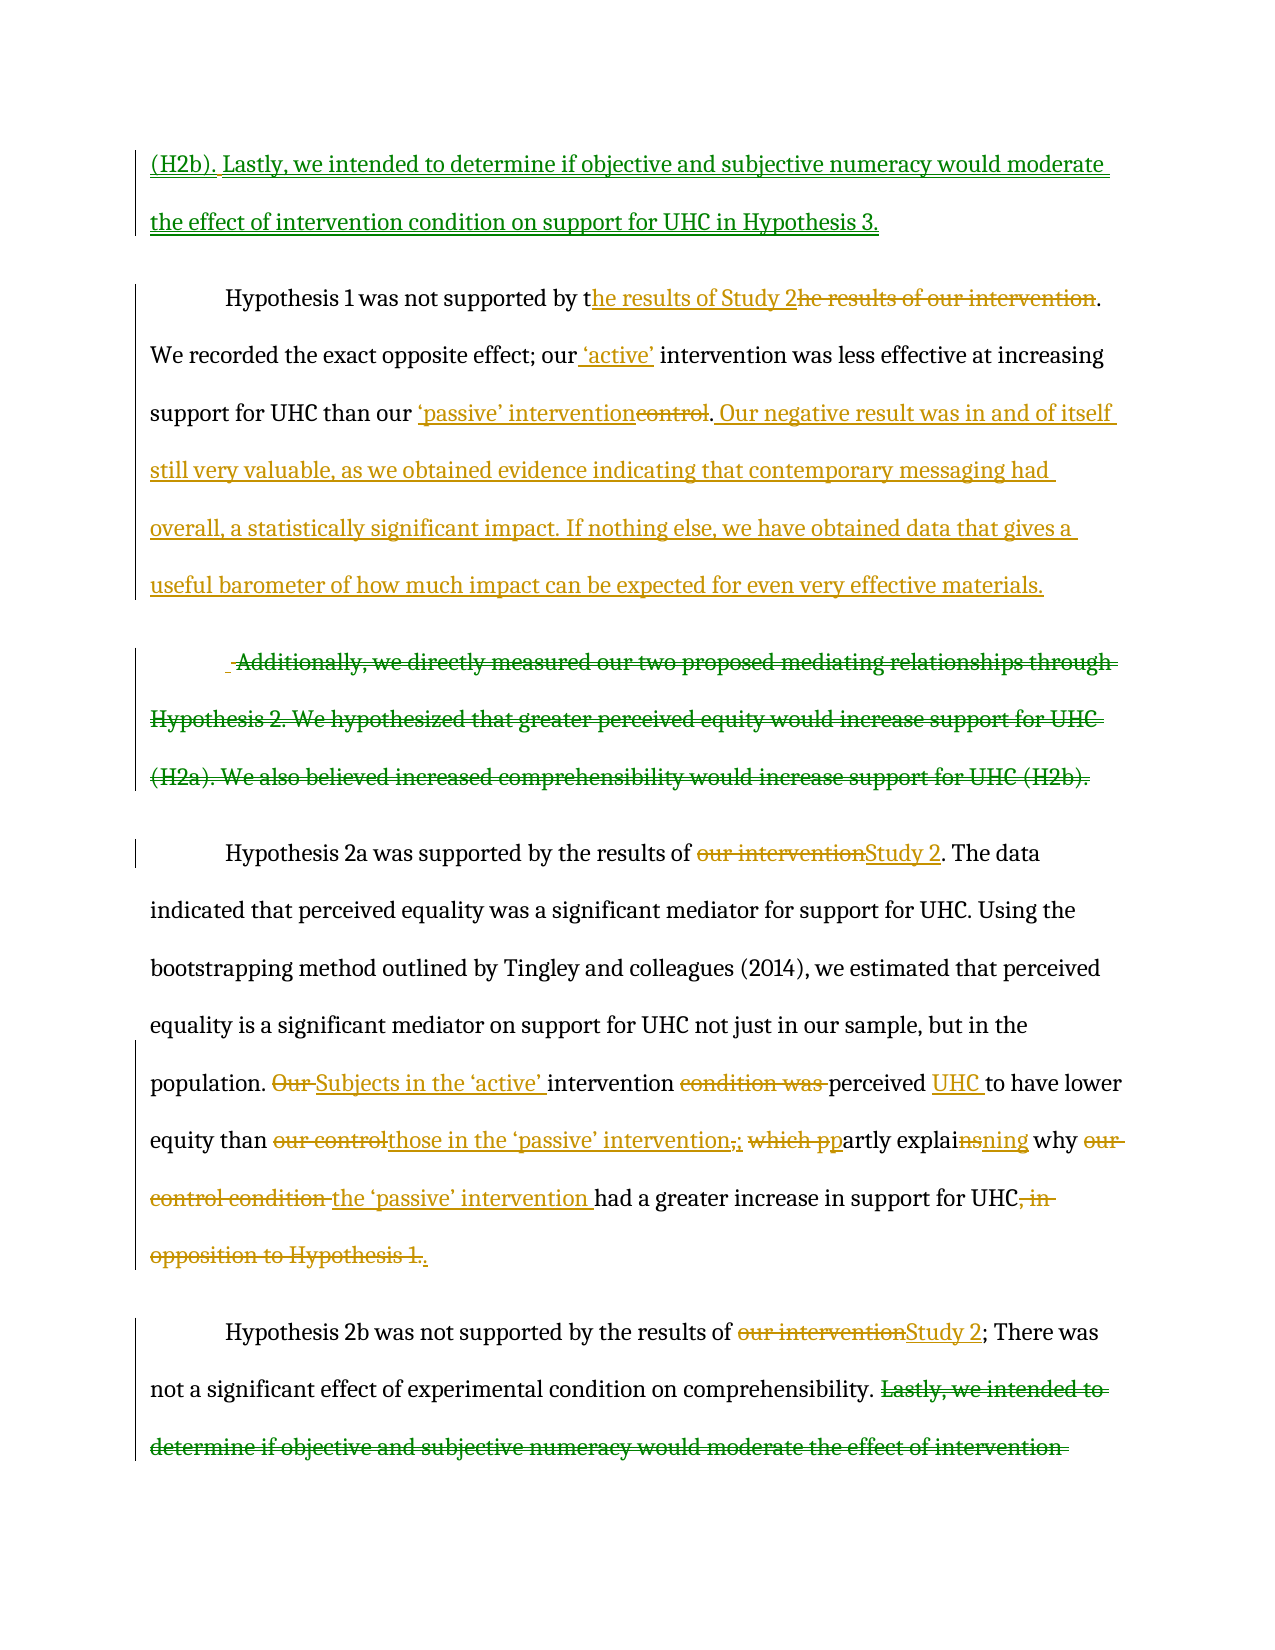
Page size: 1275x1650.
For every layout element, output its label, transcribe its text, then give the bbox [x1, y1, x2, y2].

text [150, 150, 1125, 236]
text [150, 1317, 1125, 1461]
text Hypothesis 1 was not supported by t. We recorded the exact opposite effect; our intervention was less effective at increasing support for UHC than our . [150, 284, 1125, 600]
text Hypothesis 2a was supported by the results of . The data indicated that perceived equality was a significant mediator for support for UHC. Using the bootstrapping method outlined by Tingley and colleagues (2014), we estimated that perceived equality is a significant mediator on support for UHC not just in our sample, but in the population. intervention perceived to have lower equity than artly explai why had a greater increase in support for UHC [150, 839, 1125, 1270]
